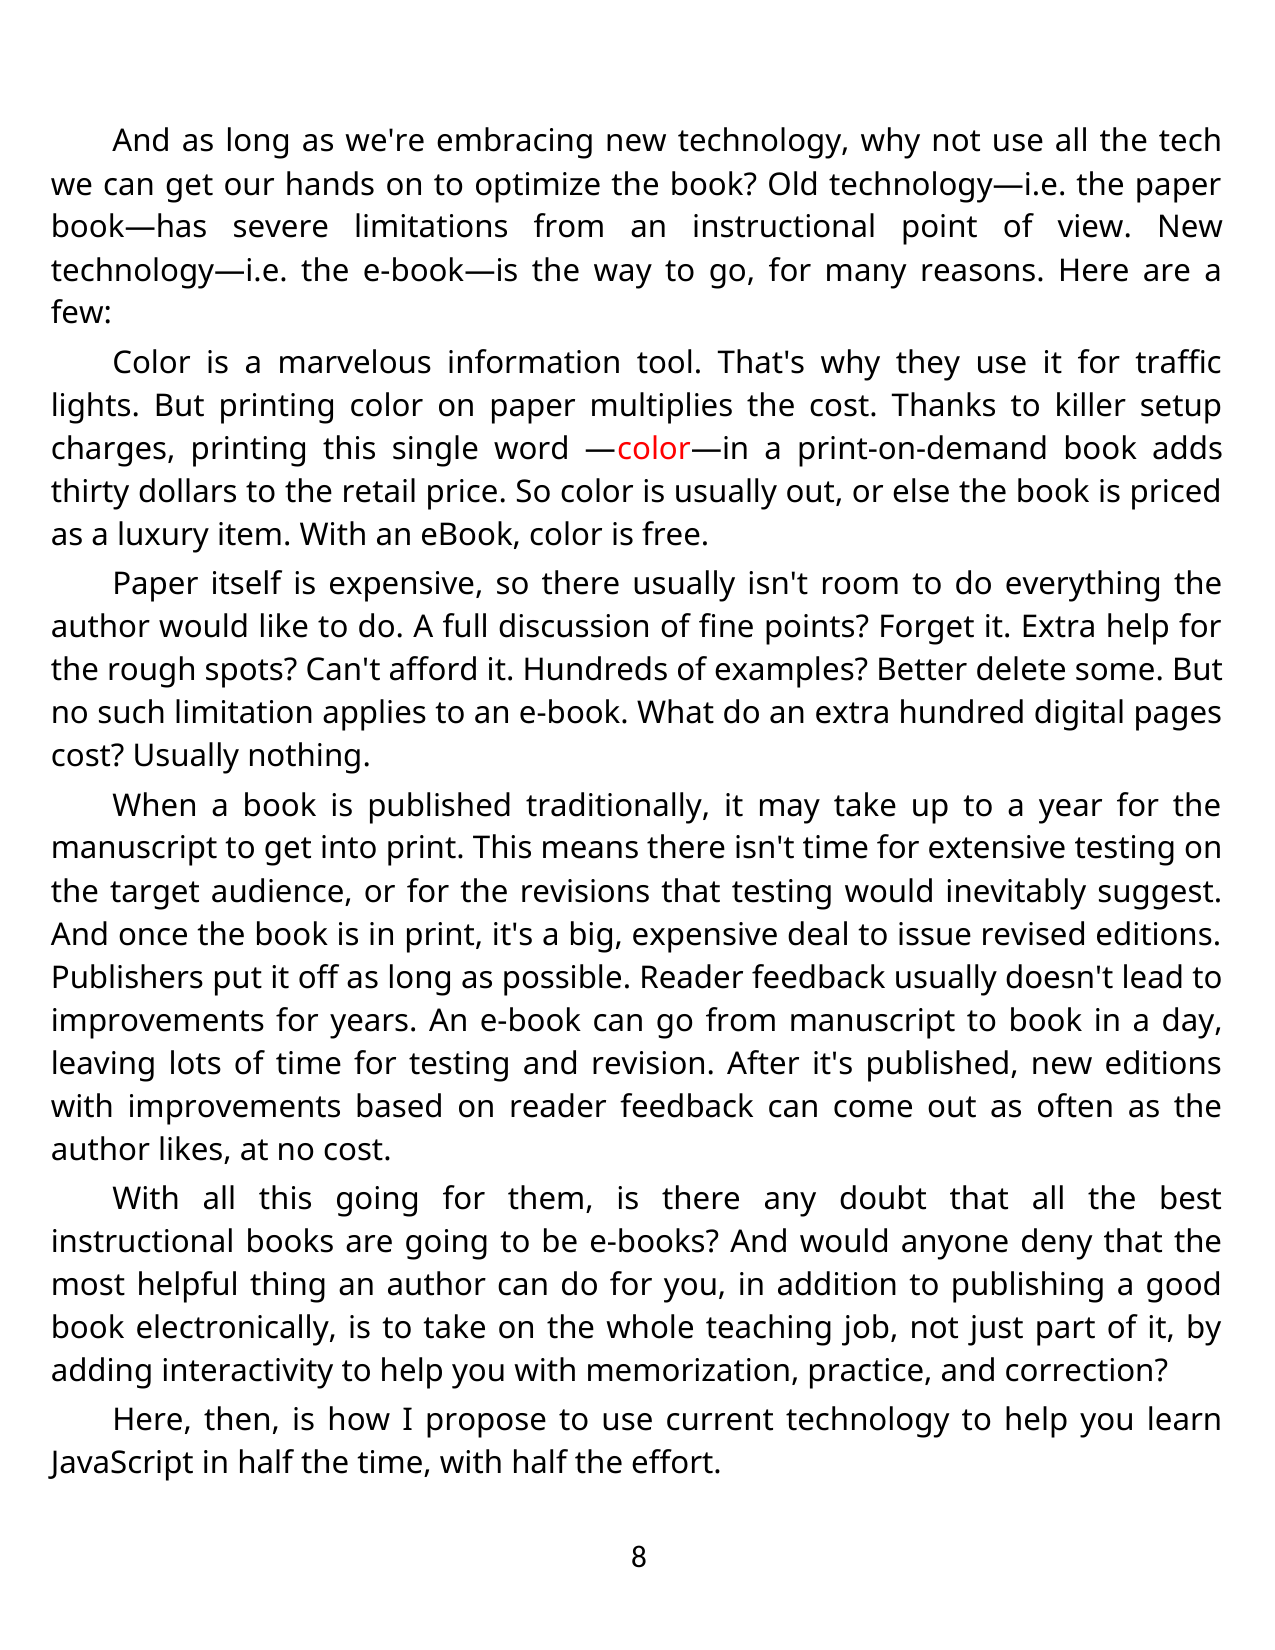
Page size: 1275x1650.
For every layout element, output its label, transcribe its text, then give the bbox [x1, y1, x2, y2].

text When a book is published traditionally, it may take up to a year for the manuscript to get into print. This means there isn't time for extensive testing on the target audience, or for the revisions that testing would inevitably suggest. And once the book is in print, it's a big, expensive deal to issue revised editions. Publishers put it off as long as possible. Reader feedback usually doesn't lead to improvements for years. An e-book can go from manuscript to book in a day, leaving lots of time for testing and revision. After it's published, new editions with improvements based on reader feedback can come out as often as the author likes, at no cost. [51, 782, 1224, 1169]
text Paper itself is expensive, so there usually isn't room to do everything the author would like to do. A full discussion of fine points? Forget it. Extra help for the rough spots? Can't afford it. Hundreds of examples? Better delete some. But no such limitation applies to an e-book. What do an extra hundred digital pages cost? Usually nothing. [51, 561, 1224, 776]
text With all this going for them, is there any doubt that all the best instructional books are going to be e-books? And would anyone deny that the most helpful thing an author can do for you, in addition to publishing a good book electronically, is to take on the whole teaching job, not just part of it, by adding interactivity to help you with memorization, practice, and correction? [51, 1176, 1224, 1391]
text And as long as we're embracing new technology, why not use all the tech we can get our hands on to optimize the book? Old technology—i.e. the paper book—has severe limitations from an instructional point of view. New technology—i.e. the e-book—is the way to go, for many reasons. Here are a few: [51, 118, 1224, 333]
text Here, then, is how I propose to use current technology to help you learn JavaScript in half the time, with half the effort. [51, 1397, 1224, 1483]
text Color is a marvelous information tool. That's why they use it for traffic lights. But printing color on paper multiplies the cost. Thanks to killer setup charges, printing this single word —color—in a print-on-demand book adds thirty dollars to the retail price. So color is usually out, or else the book is priced as a luxury item. With an eBook, color is free. [51, 340, 1224, 554]
